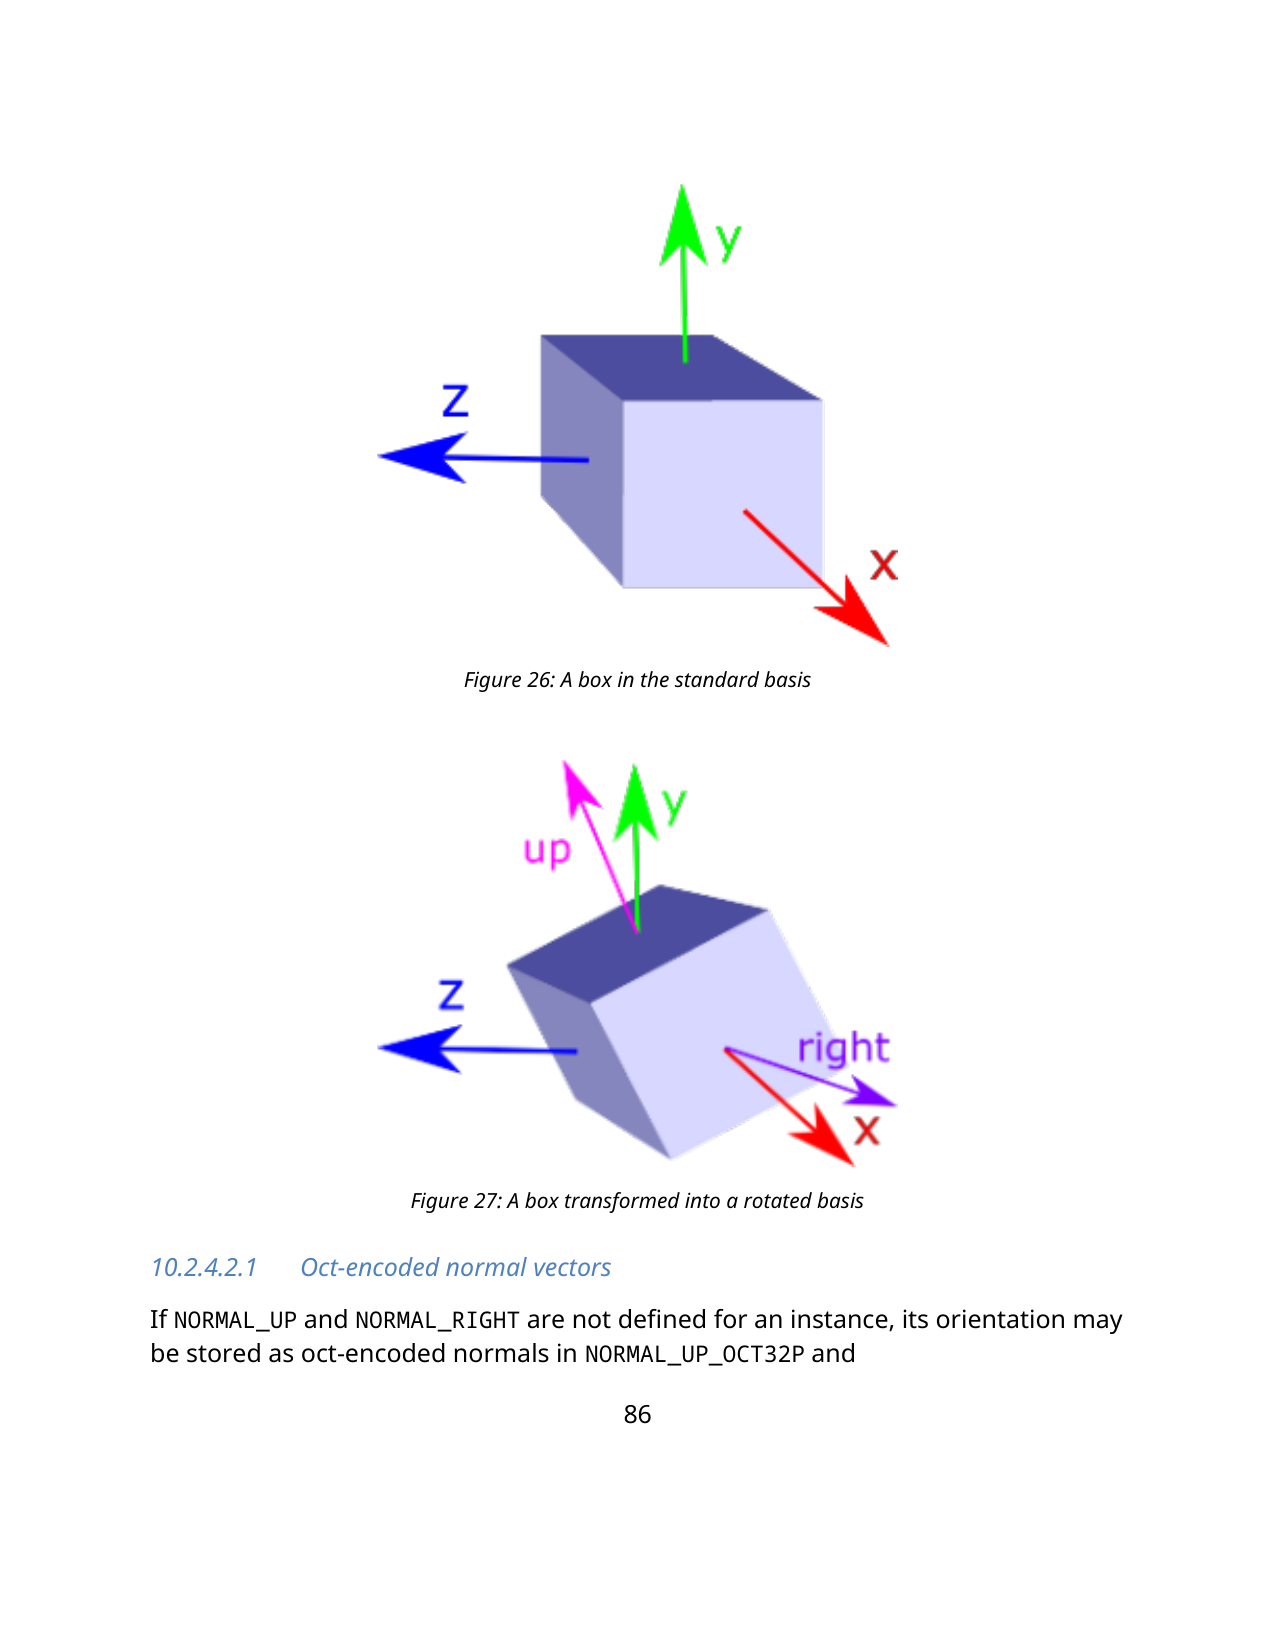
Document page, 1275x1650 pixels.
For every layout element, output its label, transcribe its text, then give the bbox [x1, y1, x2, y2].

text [150, 1302, 1125, 1370]
text Figure 26: A box in the standard basis [150, 665, 1125, 694]
text Figure 27: A box transformed into a rotated basis [150, 1186, 1125, 1214]
picture [377, 184, 898, 647]
picture [377, 760, 898, 1167]
subtitle Oct-encoded normal vectors [150, 1249, 1125, 1283]
